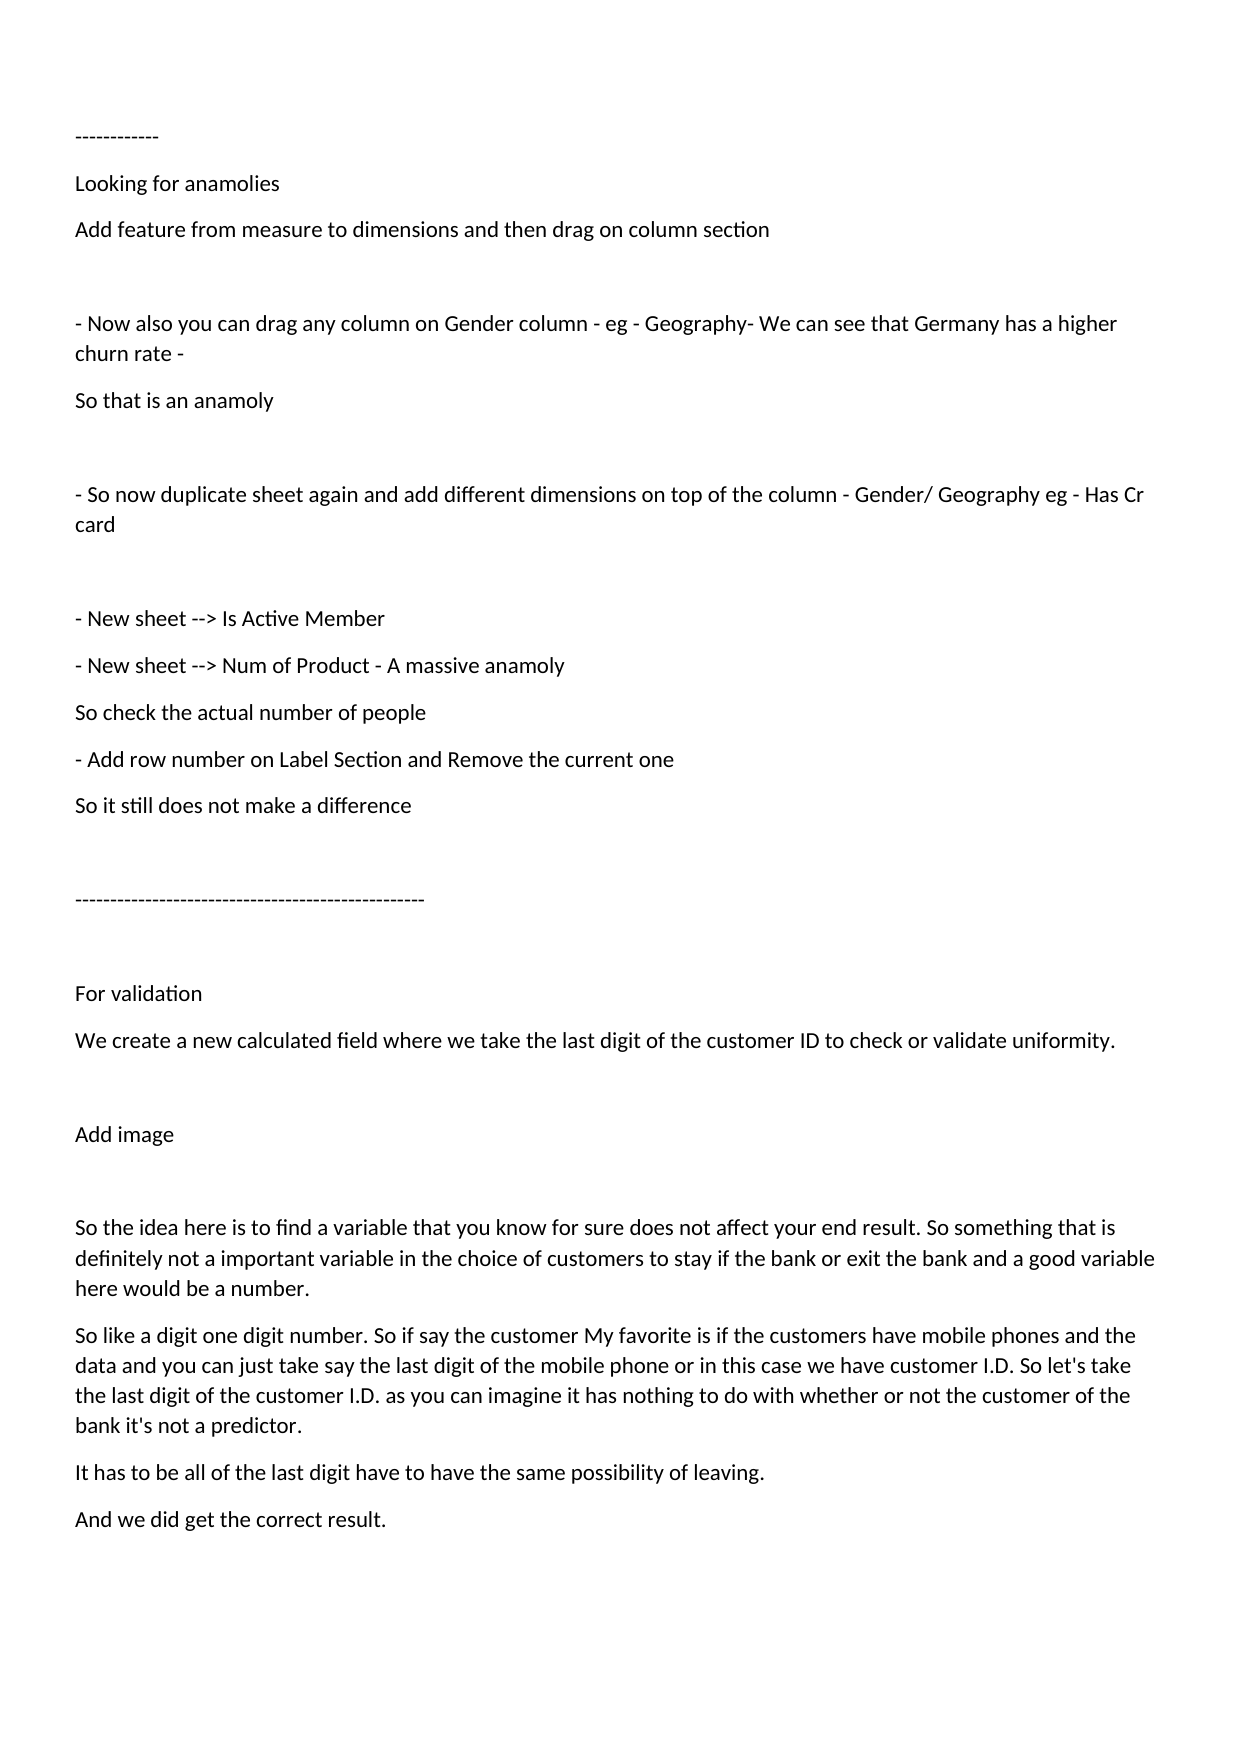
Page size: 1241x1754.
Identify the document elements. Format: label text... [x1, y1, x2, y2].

text For validation [75, 979, 1165, 1007]
text We create a new calculated field where we take the last digit of the customer ID to check or validate uniformity. [75, 1026, 1165, 1054]
text - Add row number on Label Section and Remove the current one [75, 745, 1165, 773]
text Looking for anamolies [75, 169, 1165, 197]
text It has to be all of the last digit have to have the same possibility of leaving. [75, 1458, 1165, 1486]
text - New sheet --> Num of Product - A massive anamoly [75, 651, 1165, 679]
text So the idea here is to find a variable that you know for sure does not affect your end result. So something that is definitely not a important variable in the choice of customers to stay if the bank or exit the bank and a good variable here would be a number. [75, 1213, 1165, 1302]
text So it still does not make a difference [75, 792, 1165, 820]
text So that is an anamoly [75, 386, 1165, 414]
text Add image [75, 1120, 1165, 1148]
text - So now duplicate sheet again and add different dimensions on top of the column - Gender/ Geography eg - Has Cr card [75, 480, 1165, 538]
text ------------ [75, 122, 1165, 150]
text -------------------------------------------------- [75, 885, 1165, 913]
text - New sheet --> Is Active Member [75, 604, 1165, 632]
text Add feature from measure to dimensions and then drag on column section [75, 216, 1165, 244]
text So check the actual number of people [75, 698, 1165, 726]
text And we did get the correct result. [75, 1505, 1165, 1533]
text So like a digit one digit number. So if say the customer My favorite is if the customers have mobile phones and the data and you can just take say the last digit of the mobile phone or in this case we have customer I.D. So let's take the last digit of the customer I.D. as you can imagine it has nothing to do with whether or not the customer of the bank it's not a predictor. [75, 1321, 1165, 1439]
text - Now also you can drag any column on Gender column - eg - Geography- We can see that Germany has a higher churn rate - [75, 309, 1165, 368]
